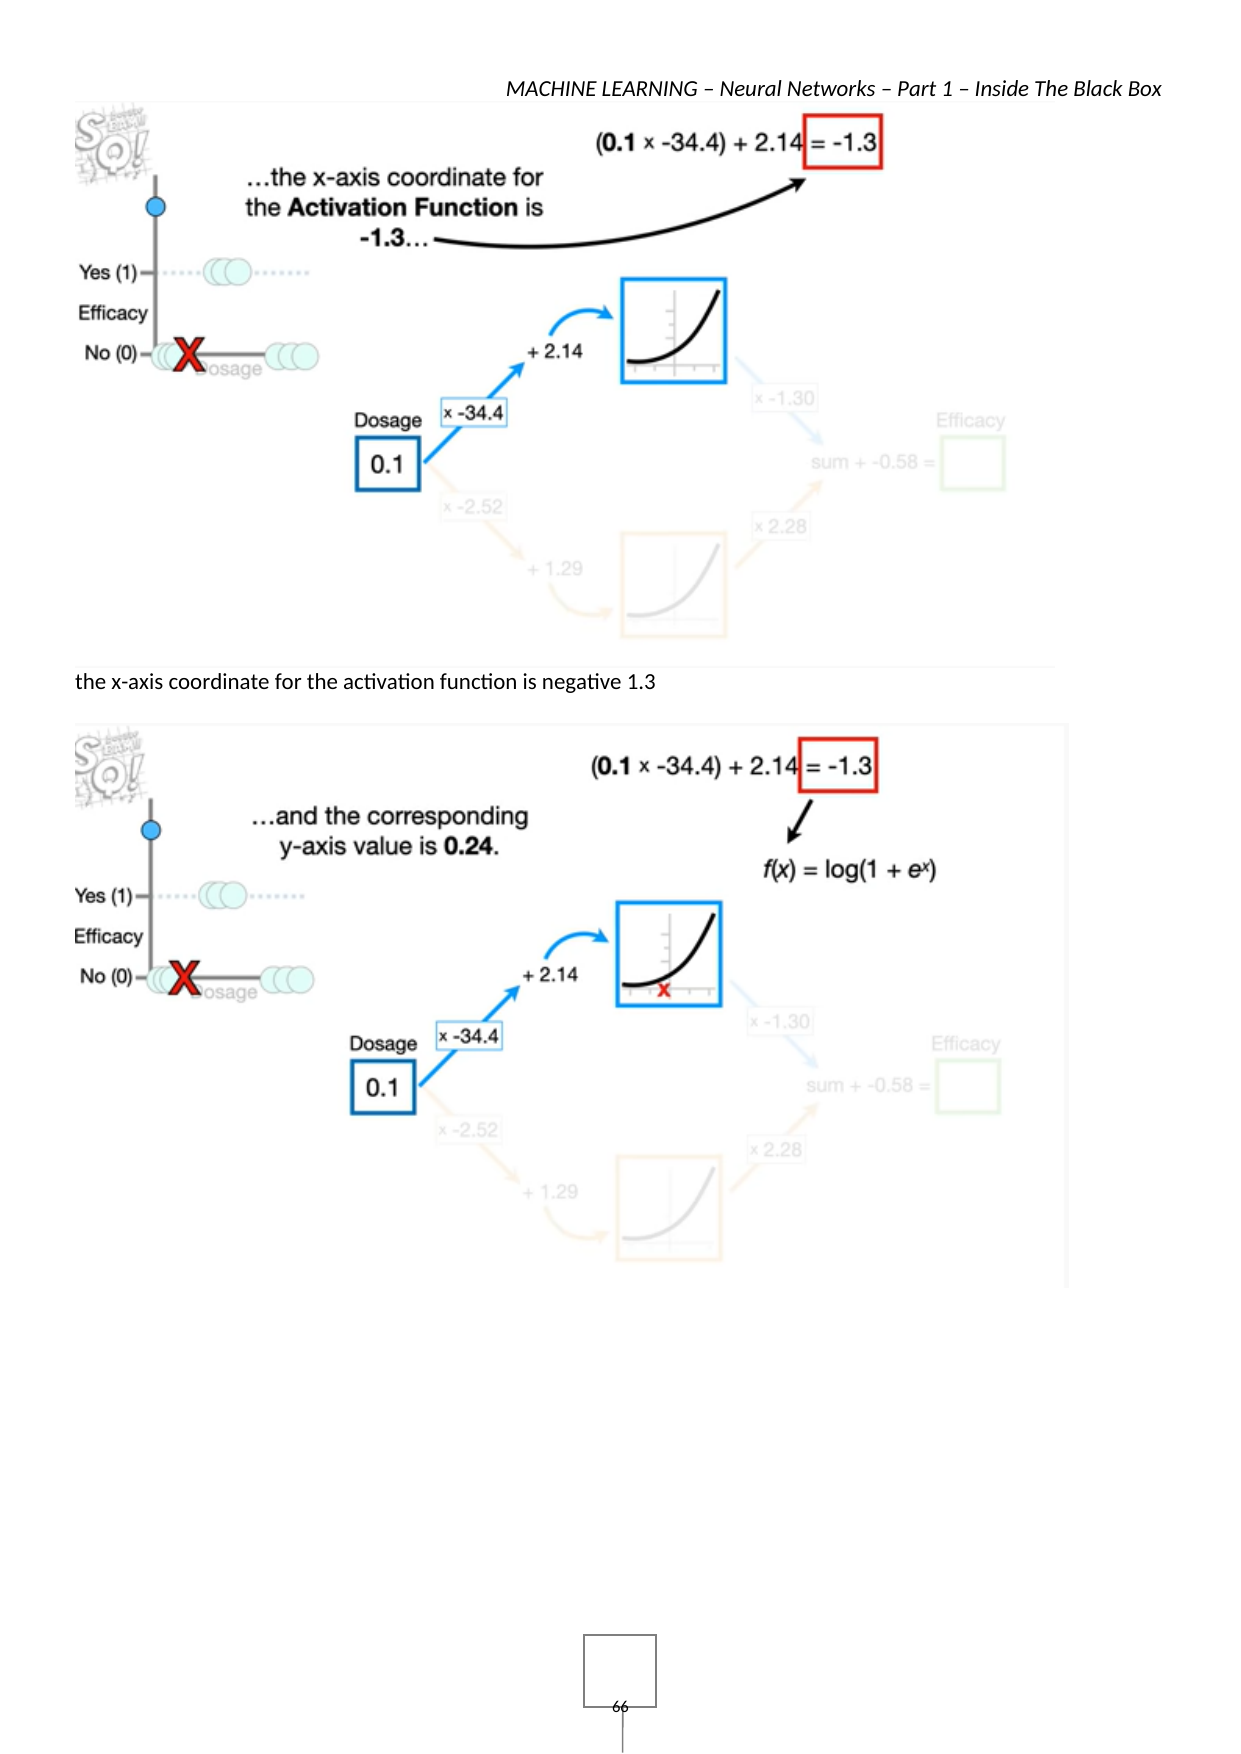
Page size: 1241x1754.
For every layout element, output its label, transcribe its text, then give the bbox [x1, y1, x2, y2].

text the x-axis coordinate for the activation function is negative 1.3 [75, 667, 1165, 696]
picture [75, 101, 1055, 668]
picture [75, 723, 1069, 1288]
